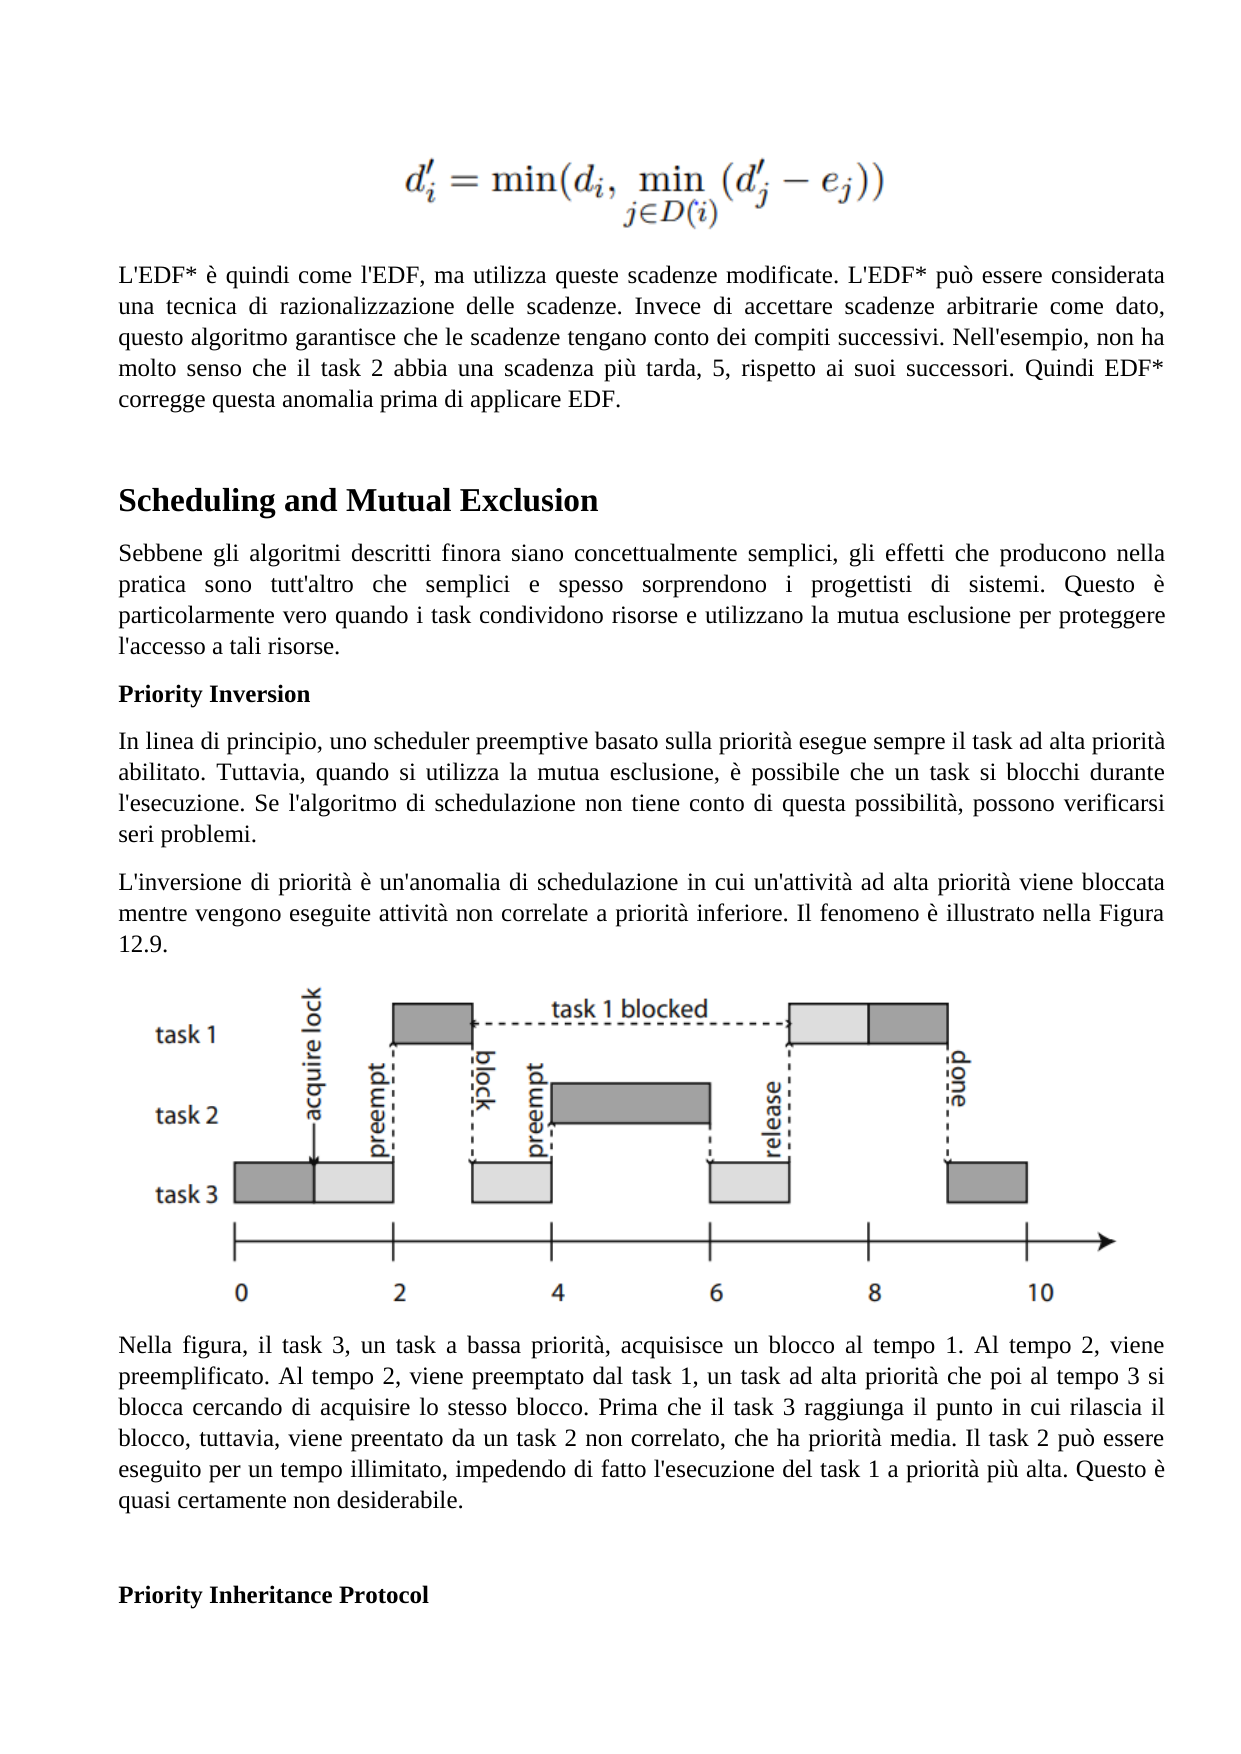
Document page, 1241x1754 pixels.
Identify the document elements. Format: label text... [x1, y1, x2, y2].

text Priority Inversion [118, 679, 1167, 707]
picture [118, 977, 1123, 1312]
text L'inversione di priorità è un'anomalia di schedulazione in cui un'attività ad alta priorità viene bloccata mentre vengono eseguite attività non correlate a priorità inferiore. Il fenomeno è illustrato nella Figura 12.9. [118, 867, 1167, 958]
picture [395, 147, 890, 242]
text Priority Inheritance Protocol [118, 1581, 1167, 1609]
text Scheduling and Mutual Exclusion [118, 480, 1167, 518]
text Sebbene gli algoritmi descritti finora siano concettualmente semplici, gli effetti che producono nella pratica sono tutt'altro che semplici e spesso sorprendono i progettisti di sistemi. Questo è particolarmente vero quando i task condividono risorse e utilizzano la mutua esclusione per proteggere l'accesso a tali risorse. [118, 538, 1167, 660]
text Nella figura, il task 3, un task a bassa priorità, acquisisce un blocco al tempo 1. Al tempo 2, viene preemplificato. Al tempo 2, viene preemptato dal task 1, un task ad alta priorità che poi al tempo 3 si blocca cercando di acquisire lo stesso blocco. Prima che il task 3 raggiunga il punto in cui rilascia il blocco, tuttavia, viene preentato da un task 2 non correlato, che ha priorità media. Il task 2 può essere eseguito per un tempo illimitato, impedendo di fatto l'esecuzione del task 1 a priorità più alta. Questo è quasi certamente non desiderabile. [118, 1330, 1167, 1514]
text In linea di principio, uno scheduler preemptive basato sulla priorità esegue sempre il task ad alta priorità abilitato. Tuttavia, quando si utilizza la mutua esclusione, è possibile che un task si blocchi durante l'esecuzione. Se l'algoritmo di schedulazione non tiene conto di questa possibilità, possono verificarsi seri problemi. [118, 726, 1167, 848]
text L'EDF* è quindi come l'EDF, ma utilizza queste scadenze modificate. L'EDF* può essere considerata una tecnica di razionalizzazione delle scadenze. Invece di accettare scadenze arbitrarie come dato, questo algoritmo garantisce che le scadenze tengano conto dei compiti successivi. Nell'esempio, non ha molto senso che il task 2 abbia una scadenza più tarda, 5, rispetto ai suoi successori. Quindi EDF* corregge questa anomalia prima di applicare EDF. [118, 260, 1167, 413]
